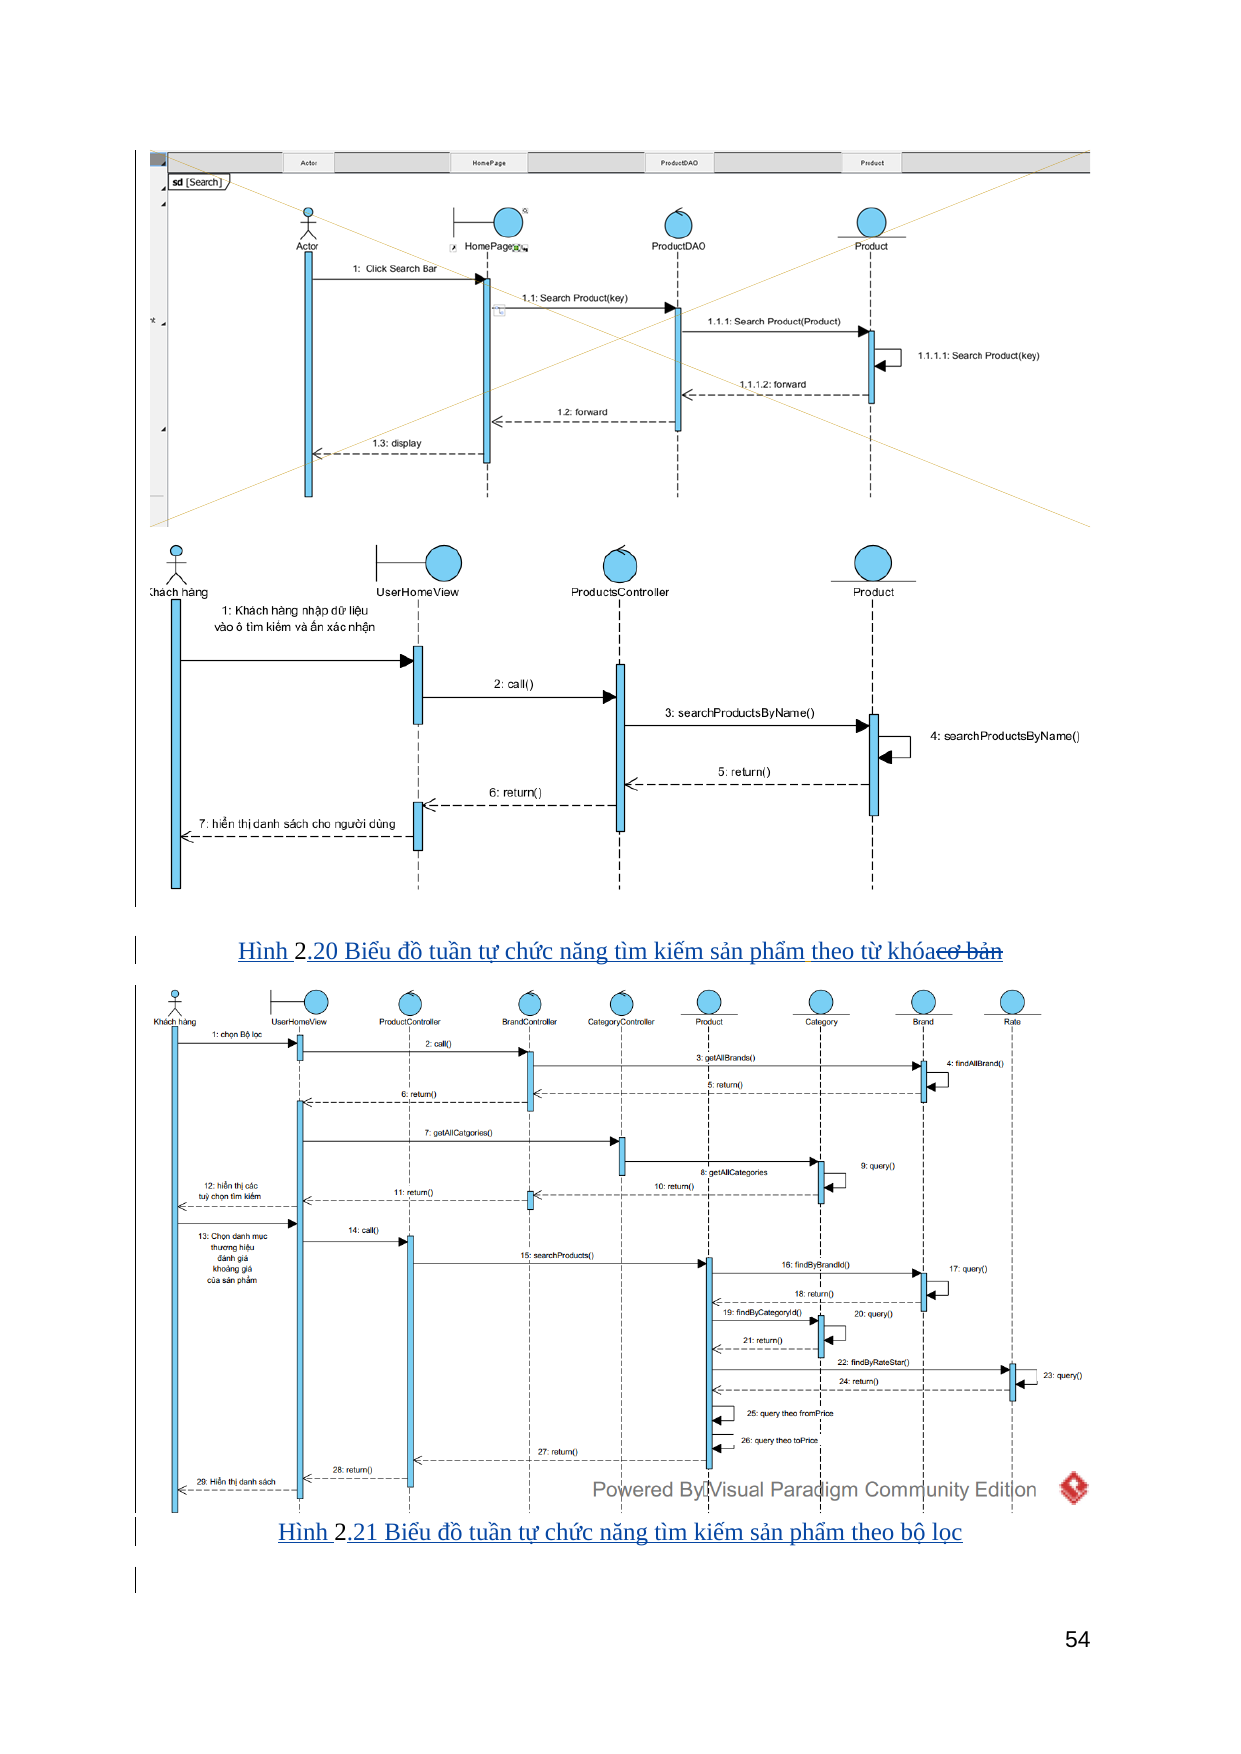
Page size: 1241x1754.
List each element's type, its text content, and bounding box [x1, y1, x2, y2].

picture [622, 151, 1091, 526]
picture [150, 985, 1091, 1514]
picture [150, 151, 618, 526]
picture [153, 150, 1087, 337]
picture [153, 339, 1087, 527]
picture [150, 531, 1091, 907]
text 2 [150, 1517, 1090, 1546]
text 2 [150, 936, 1090, 964]
